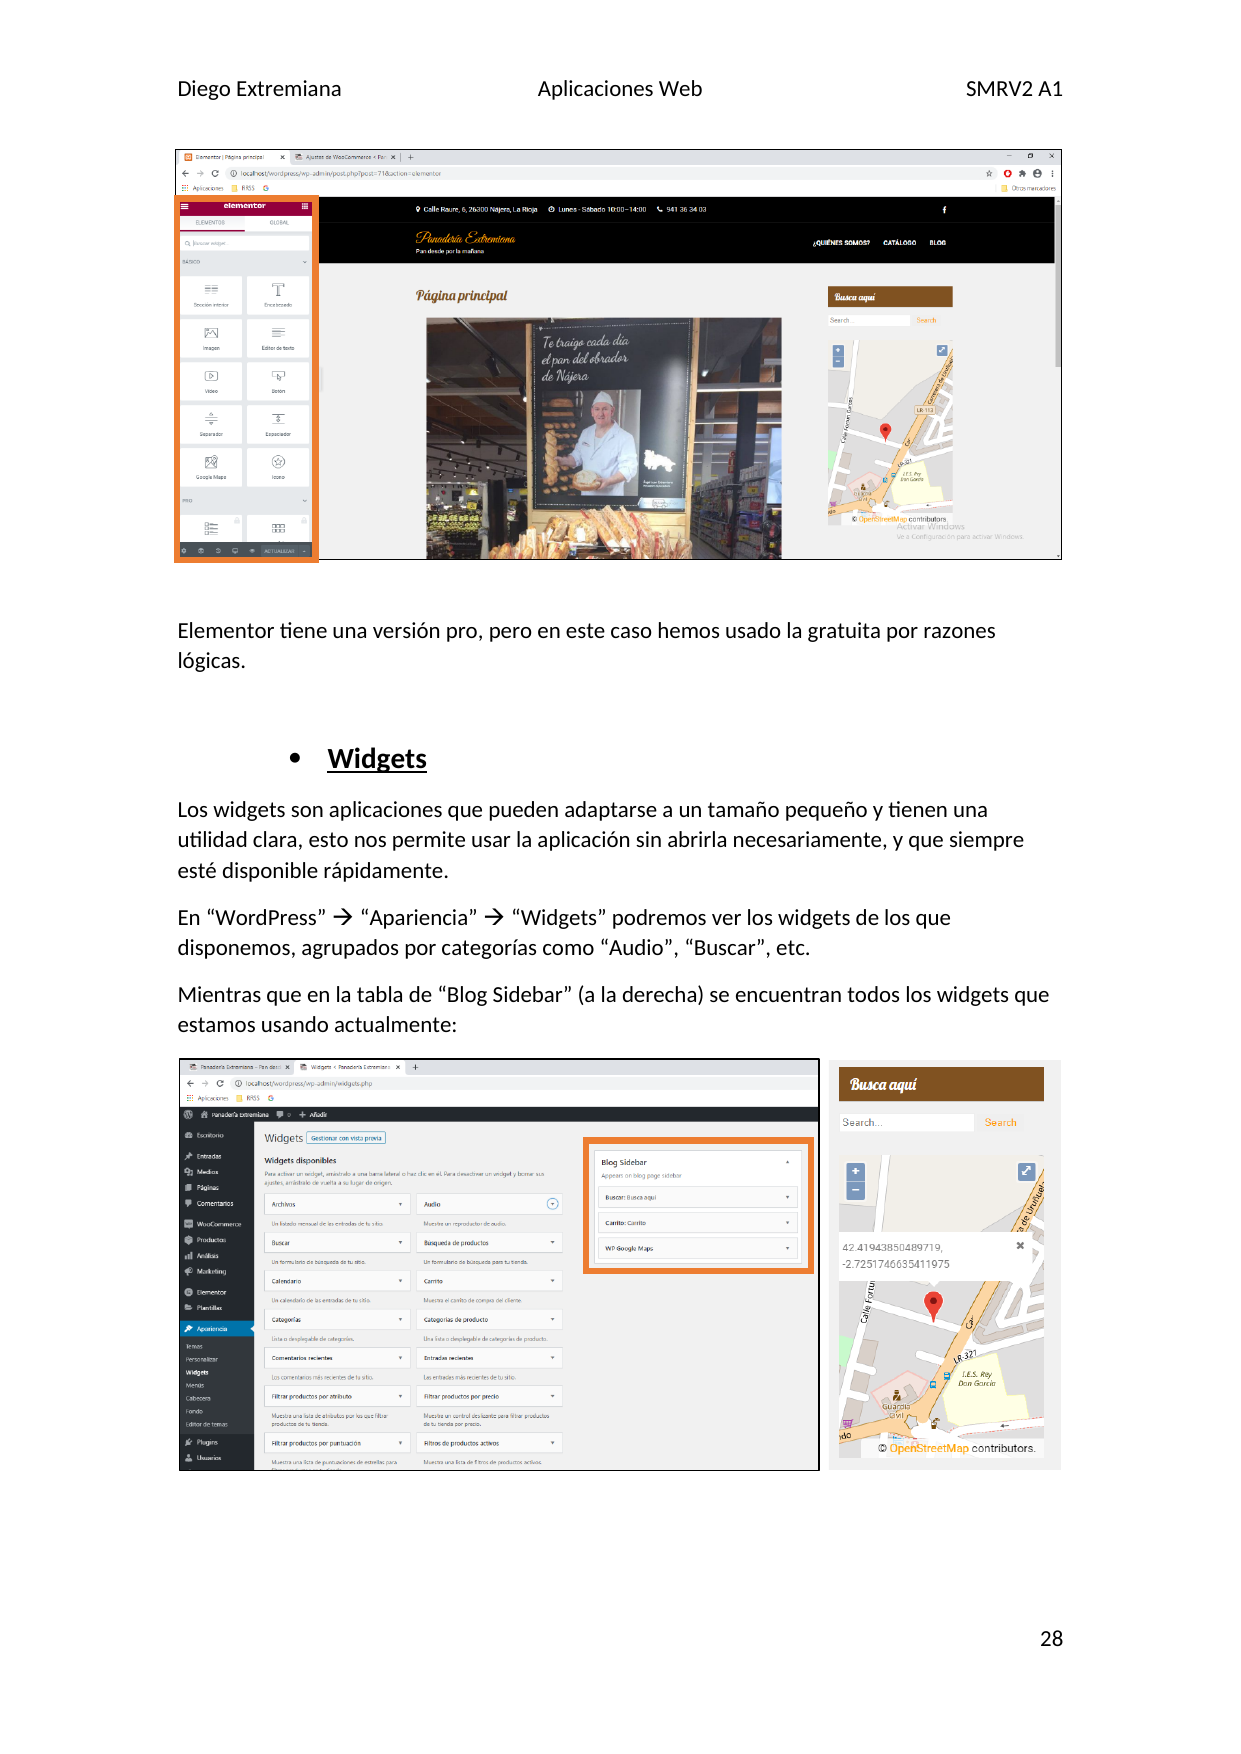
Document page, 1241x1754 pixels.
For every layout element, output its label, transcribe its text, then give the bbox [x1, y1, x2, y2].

text En “WordPress” “Apariencia” “Widgets” podremos ver los widgets de los que disponemos, agrupados por categorías como “Audio”, “Buscar”, etc. [177, 903, 1063, 961]
subtitle Widgets [290, 740, 1063, 776]
picture [180, 1060, 818, 1470]
picture [176, 150, 1061, 559]
picture [180, 202, 312, 557]
text Elementor tiene una versión pro, pero en este caso hemos usado la gratuita por razones lógicas. [177, 616, 1063, 674]
picture [828, 1060, 1061, 1470]
text Mientras que en la tabla de “Blog Sidebar” (a la derecha) se encuentran todos los widgets que estamos usando actualmente: [177, 980, 1063, 1038]
text Los widgets son aplicaciones que pueden adaptarse a un tamaño pequeño y tienen una utilidad clara, esto nos permite usar la aplicación sin abrirla necesariamente, y que siempre esté disponible rápidamente. [177, 795, 1063, 884]
